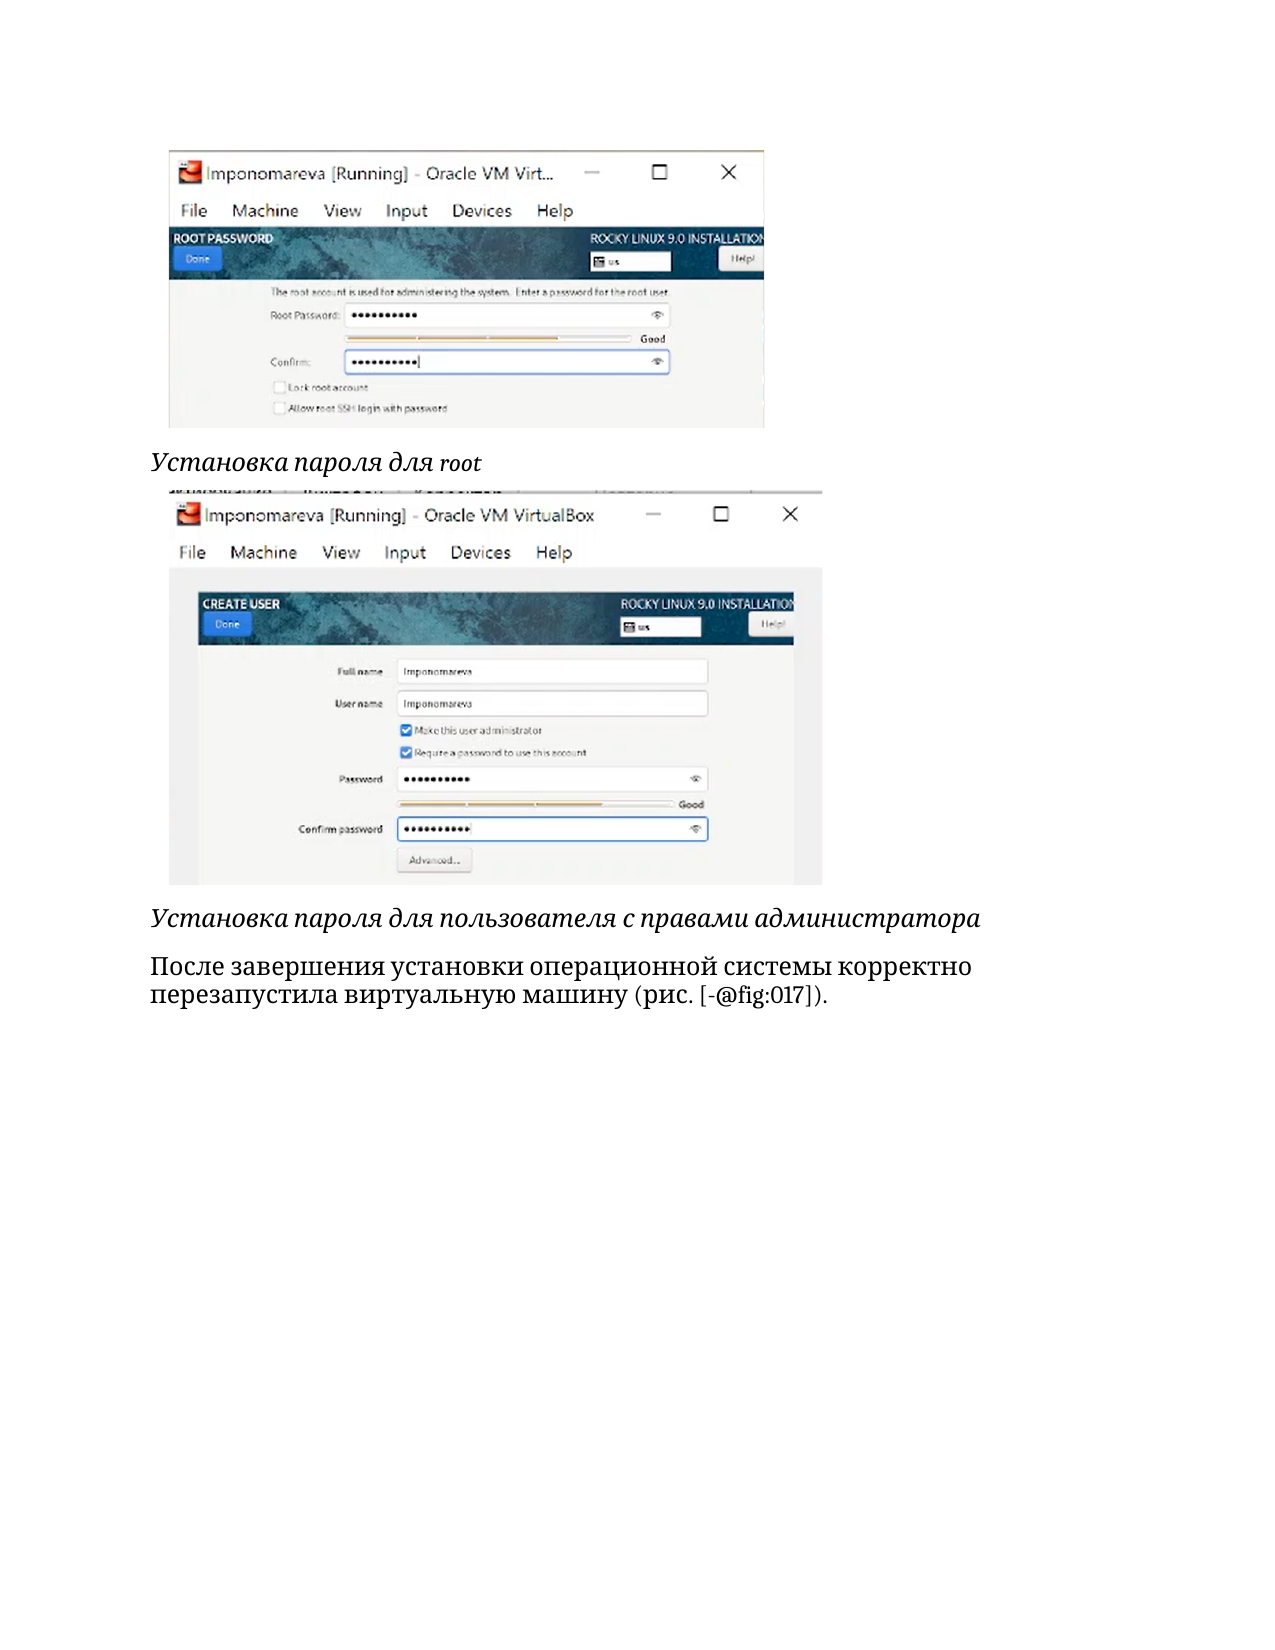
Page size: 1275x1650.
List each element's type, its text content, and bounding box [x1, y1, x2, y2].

text Установка пароля для пользователя с правами администратора [150, 905, 1125, 934]
text После завершения установки операционной системы корректно перезапустила виртуальную машину (рис. [-@fig:017]). [150, 953, 1125, 1010]
text Установка пароля для root [150, 449, 1125, 478]
picture [168, 490, 823, 885]
picture [168, 150, 765, 428]
